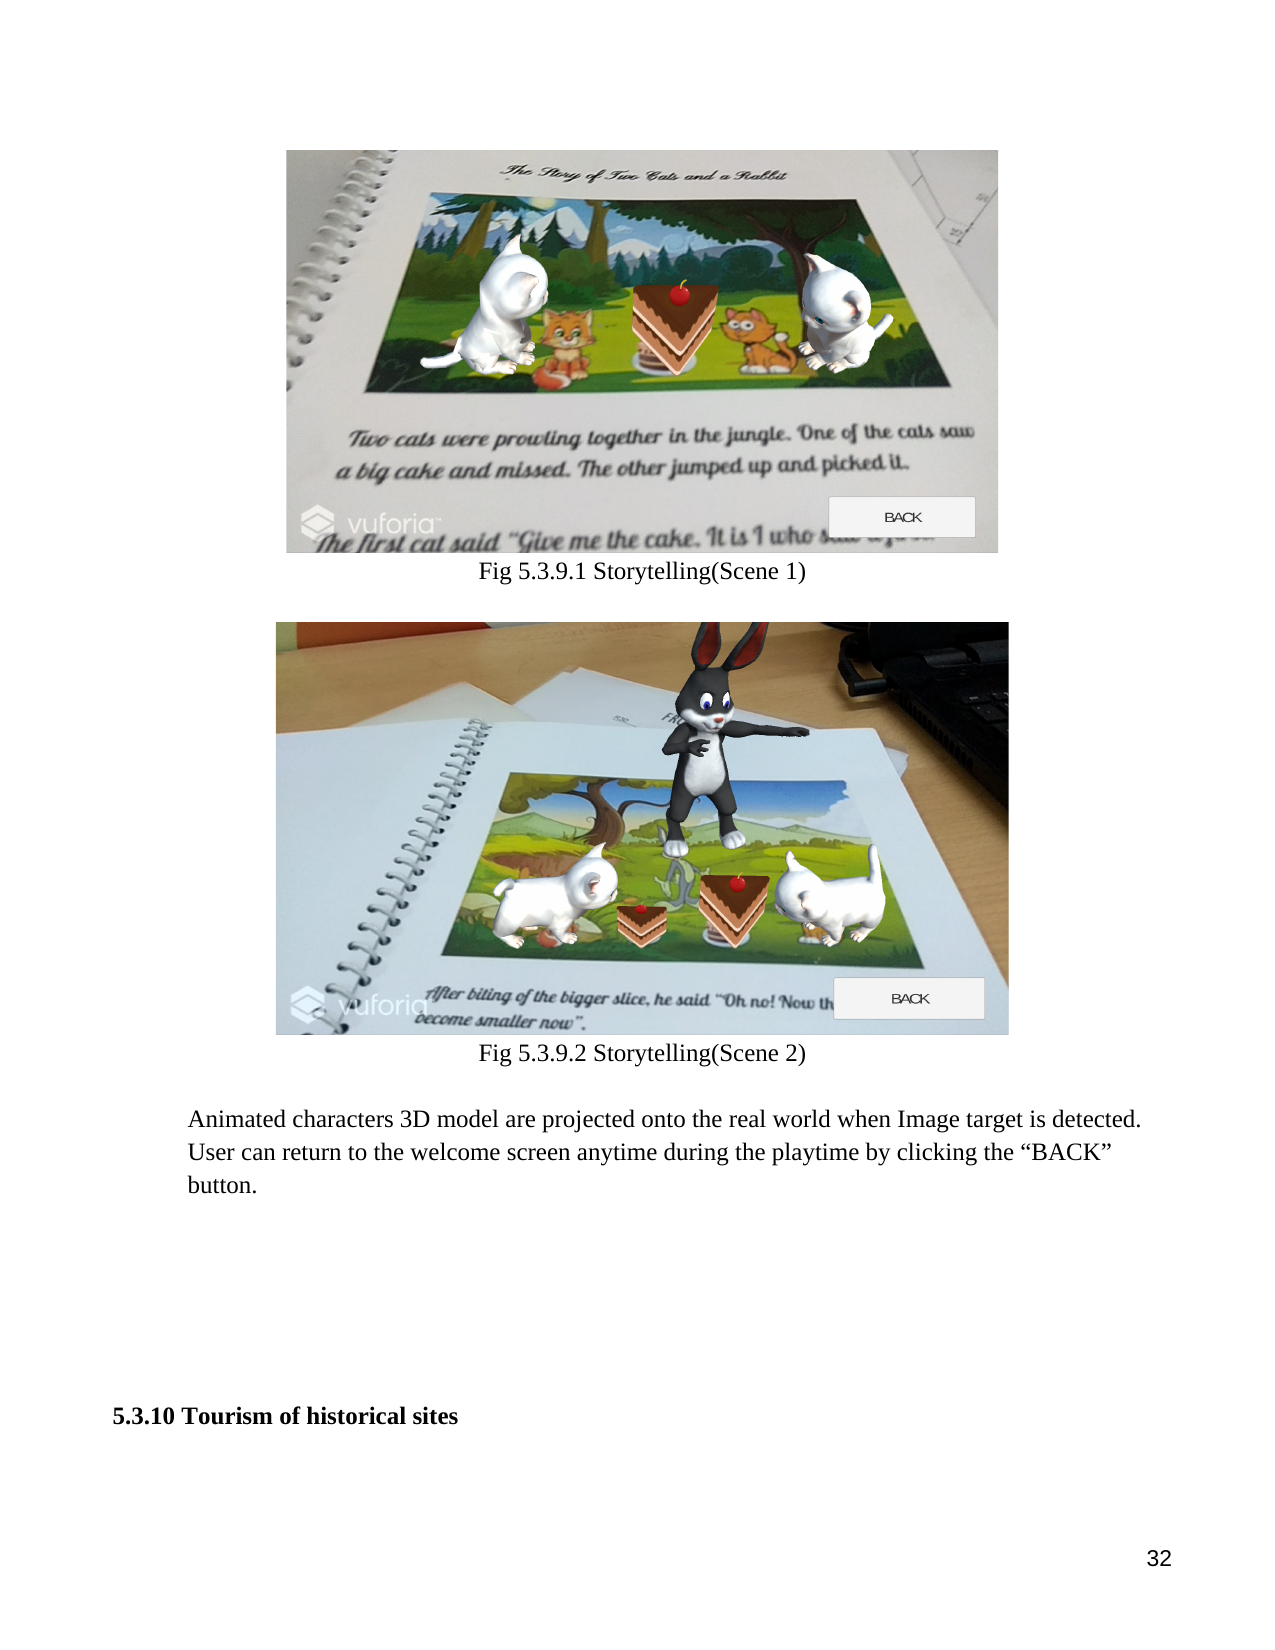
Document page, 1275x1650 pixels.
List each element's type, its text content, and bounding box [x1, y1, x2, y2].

text 5.3.10 Tourism of historical sites [112, 1401, 1172, 1430]
text Fig 5.3.9.2 Storytelling(Scene 2) [112, 1038, 1172, 1067]
picture [286, 150, 999, 553]
text Fig 5.3.9.1 Storytelling(Scene 1) [112, 556, 1172, 585]
picture [275, 622, 1009, 1035]
text Animated characters 3D model are projected onto the real world when Image target is detected. User can return to the welcome screen anytime during the playtime by clicking the “BACK” button. [187, 1104, 1172, 1199]
